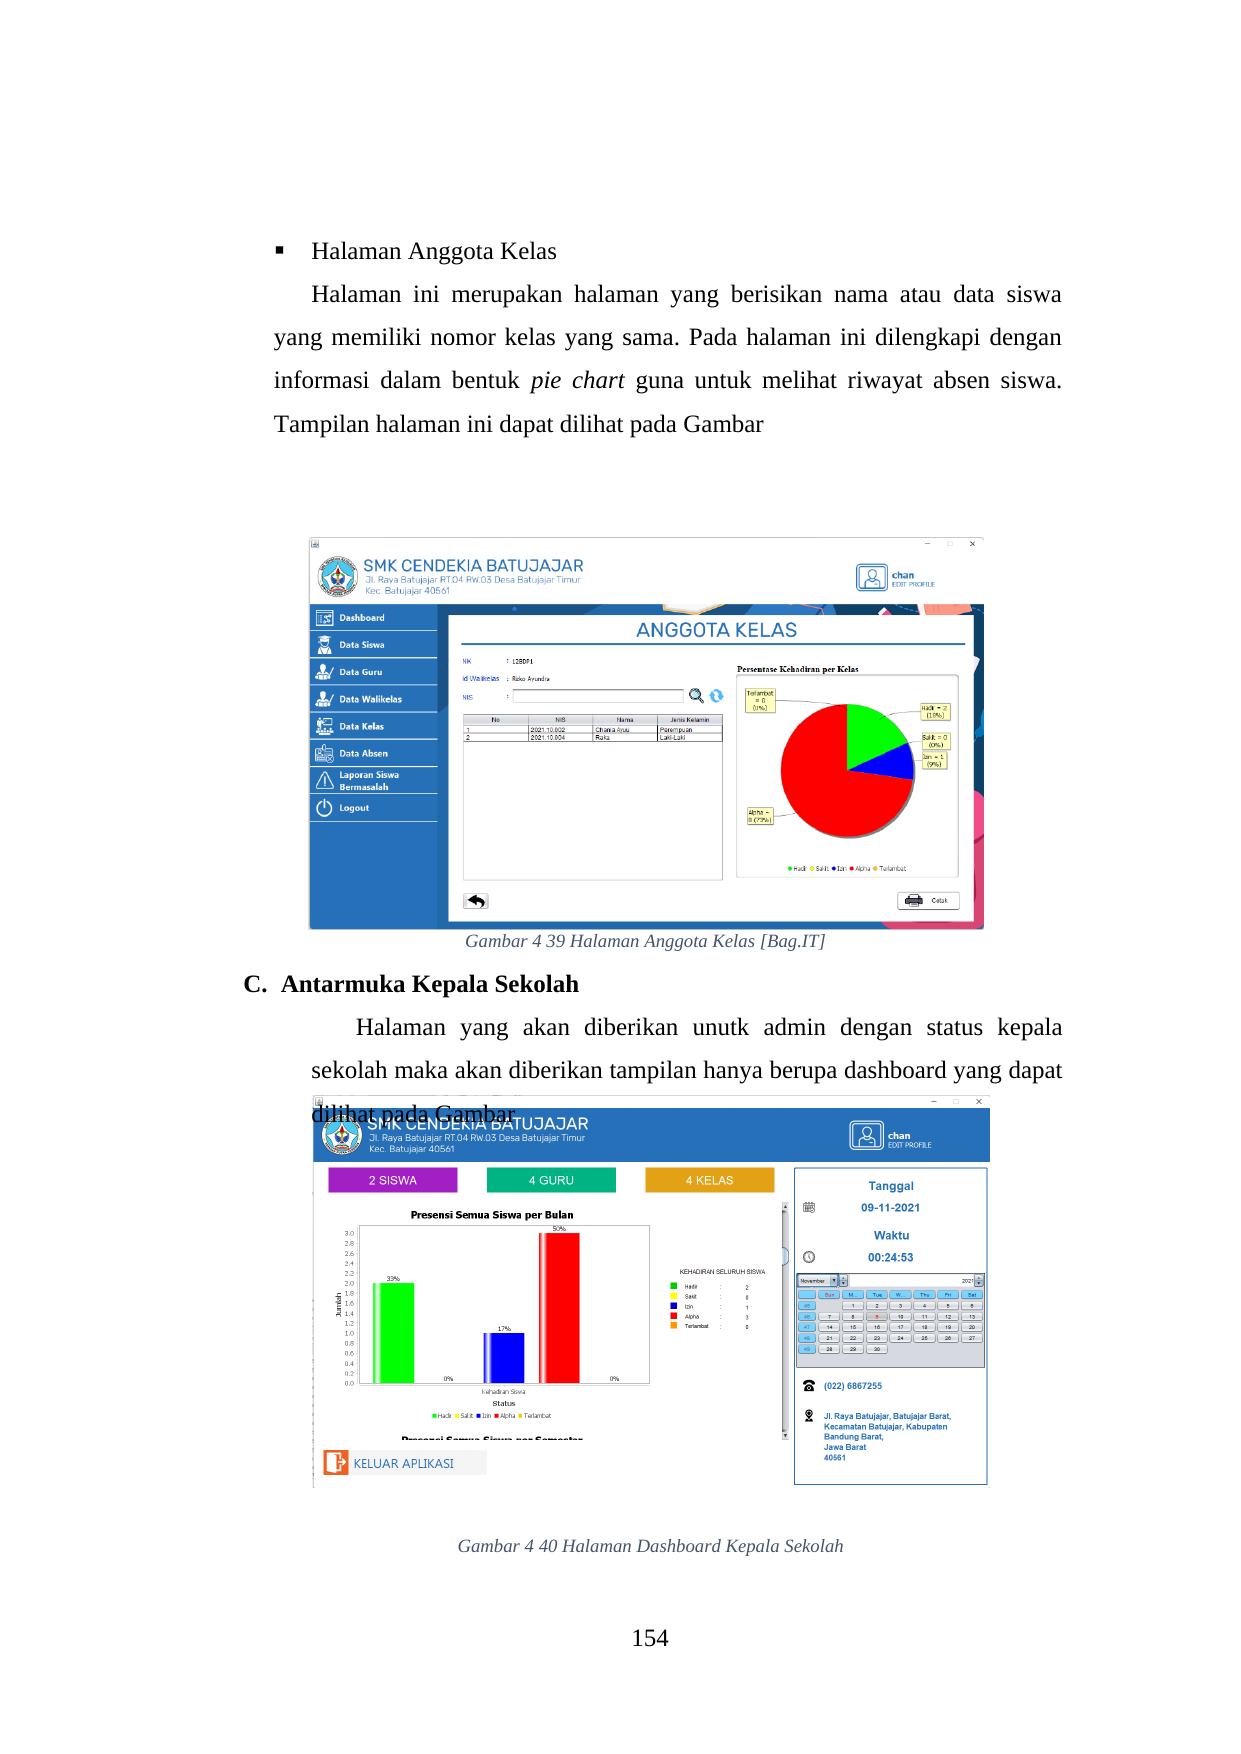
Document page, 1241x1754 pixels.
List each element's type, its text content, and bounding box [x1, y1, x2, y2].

list Antarmuka Kepala Sekolah [243, 969, 1063, 998]
picture [312, 1127, 990, 1488]
picture [308, 537, 984, 929]
text Halaman yang akan diberikan unutk admin dengan status kepala sekolah maka akan diberikan tampilan hanya berupa dashboard yang dapat dilihat pada Gambar [311, 1012, 1063, 1127]
text Halaman ini merupakan halaman yang berisikan nama atau data siswa yang memiliki nomor kelas yang sama. Pada halaman ini dilengkapi dengan informasi dalam bentuk pie chart guna untuk melihat riwayat absen siswa. Tampilan halaman ini dapat dilihat pada Gambar [274, 279, 1063, 437]
list Halaman Anggota Kelas [274, 236, 1063, 265]
